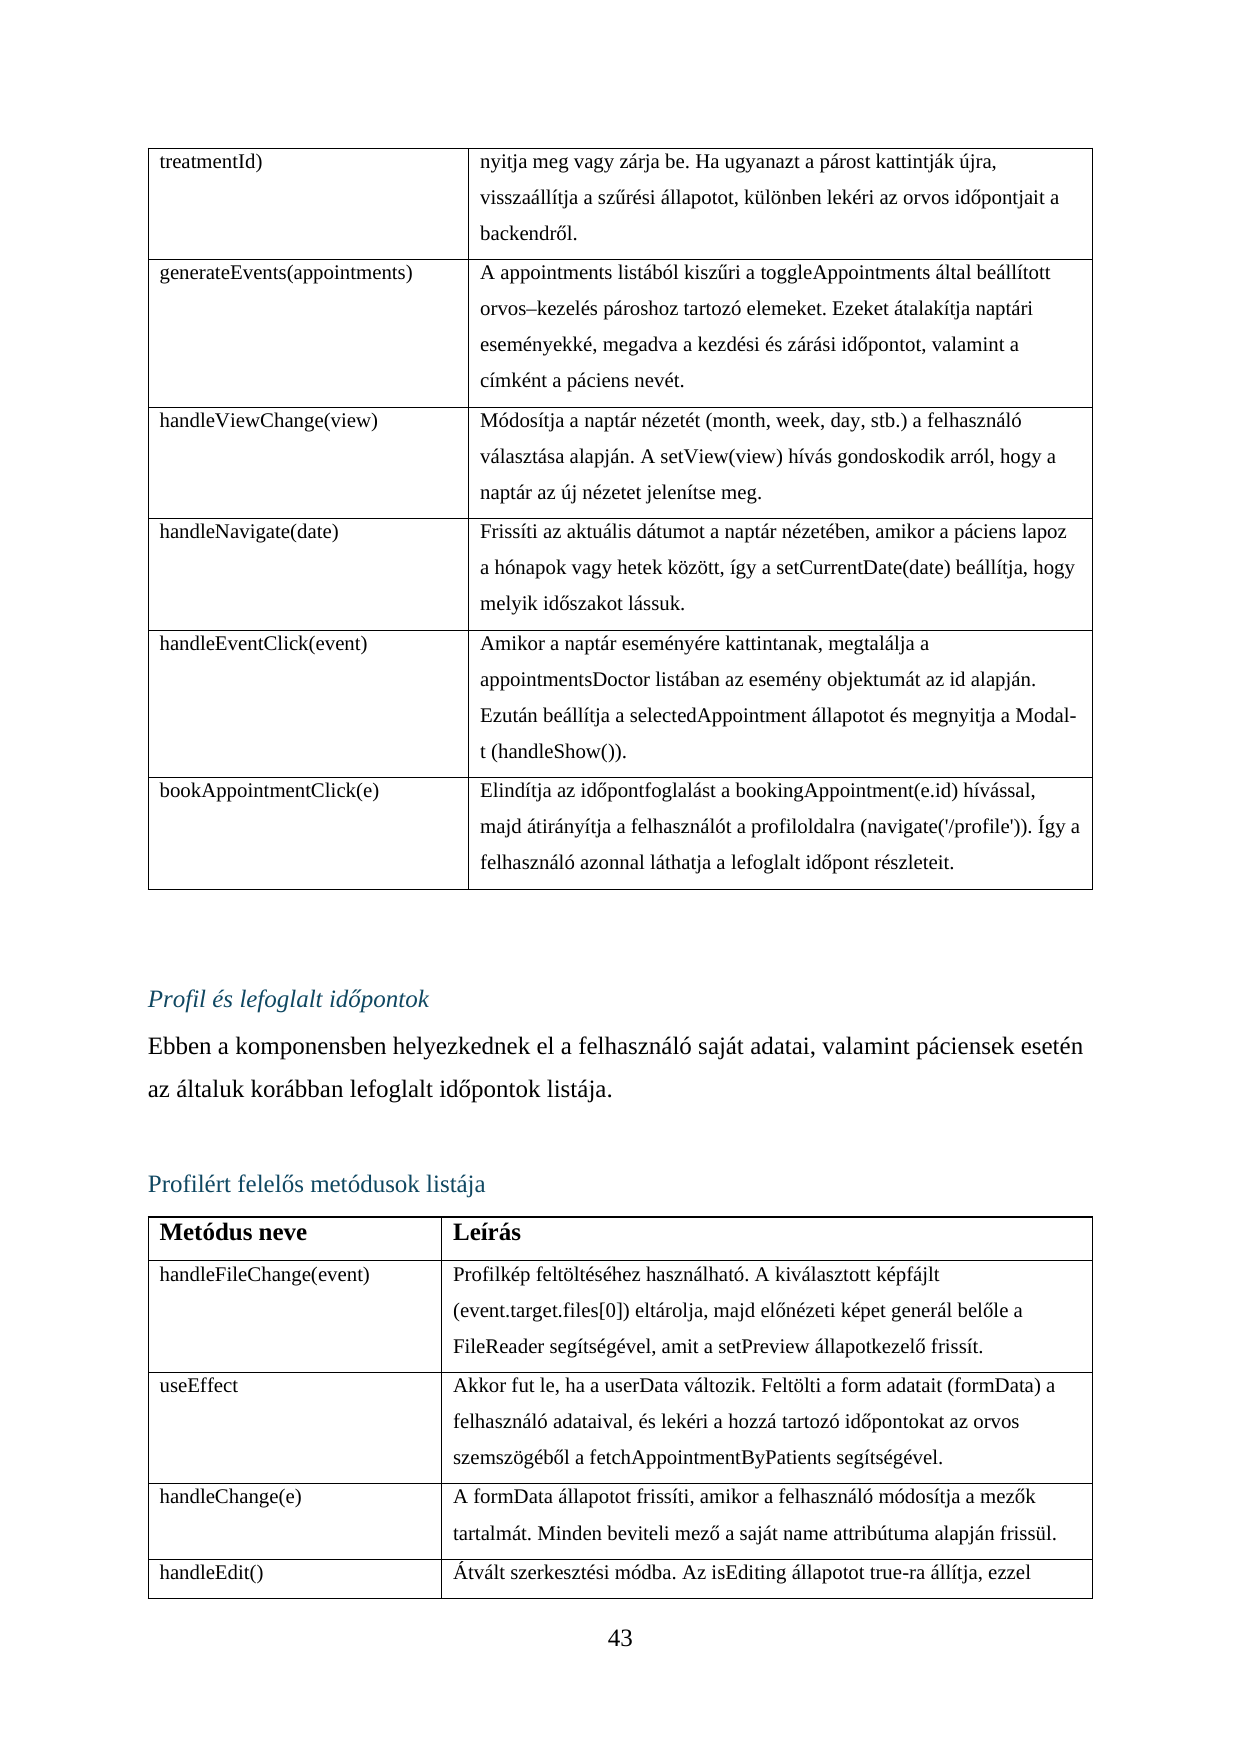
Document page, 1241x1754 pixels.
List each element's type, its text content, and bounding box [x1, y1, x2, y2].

table_cell generateEvents(appointments) [149, 260, 468, 407]
table_header Metódus neve [149, 1218, 441, 1260]
table_cell A formData állapotot frissíti, amikor a felhasználó módosítja a mezők tartalmát. Minden beviteli mező a saját name attribútuma alapján frissül. [442, 1484, 1092, 1559]
table_cell handleFileChange(event) [149, 1261, 441, 1372]
table_cell Profilkép feltöltéséhez használható. A kiválasztott képfájlt (event.target.files[0]) eltárolja, majd előnézeti képet generál belőle a FileReader segítségével, amit a setPreview állapotkezelő frissít. [442, 1261, 1092, 1372]
table_cell Akkor fut le, ha a userData változik. Feltölti a form adatait (formData) a felhasználó adataival, és lekéri a hozzá tartozó időpontokat az orvos szemszögéből a fetchAppointmentByPatients segítségével. [442, 1373, 1092, 1483]
table_cell A appointments listából kiszűri a toggleAppointments által beállított orvos–kezelés pároshoz tartozó elemeket. Ezeket átalakítja naptári eseményekké, megadva a kezdési és zárási időpontot, valamint a címként a páciens nevét. [469, 260, 1092, 407]
table_cell handleEdit() [149, 1560, 441, 1598]
text Ebben a komponensben helyezkednek el a felhasználó saját adatai, valamint páciensek esetén az általuk korábban lefoglalt időpontok listája. [148, 1031, 1093, 1103]
table_cell Frissíti az aktuális dátumot a naptár nézetében, amikor a páciens lapoz a hónapok vagy hetek között, így a setCurrentDate(date) beállítja, hogy melyik időszakot lássuk. [469, 519, 1092, 629]
table_cell useEffect [149, 1373, 441, 1483]
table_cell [442, 1560, 1092, 1598]
subtitle Profilért felelős metódusok listája [148, 1169, 1093, 1198]
table_cell Elindítja az időpontfoglalást a bookingAppointment(e.id) hívással, majd átirányítja a felhasználót a profiloldalra (navigate('/profile')). Így a felhasználó azonnal láthatja a lefoglalt időpont részleteit. [469, 778, 1092, 888]
table_cell handleChange(e) [149, 1484, 441, 1559]
table_cell handleEventClick(event) [149, 631, 468, 777]
table_header Leírás [442, 1218, 1092, 1260]
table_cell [149, 149, 468, 259]
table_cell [469, 149, 1092, 259]
table_cell Módosítja a naptár nézetét (month, week, day, stb.) a felhasználó választása alapján. A setView(view) hívás gondoskodik arról, hogy a naptár az új nézetet jelenítse meg. [469, 408, 1092, 518]
table_cell handleViewChange(view) [149, 408, 468, 518]
table_cell handleNavigate(date) [149, 519, 468, 629]
subtitle Profil és lefoglalt időpontok [148, 984, 1093, 1013]
table_cell bookAppointmentClick(e) [149, 778, 468, 888]
table_cell Amikor a naptár eseményére kattintanak, megtalálja a appointmentsDoctor listában az esemény objektumát az id alapján. Ezután beállítja a selectedAppointment állapotot és megnyitja a Modal-t (handleShow()). [469, 631, 1092, 777]
